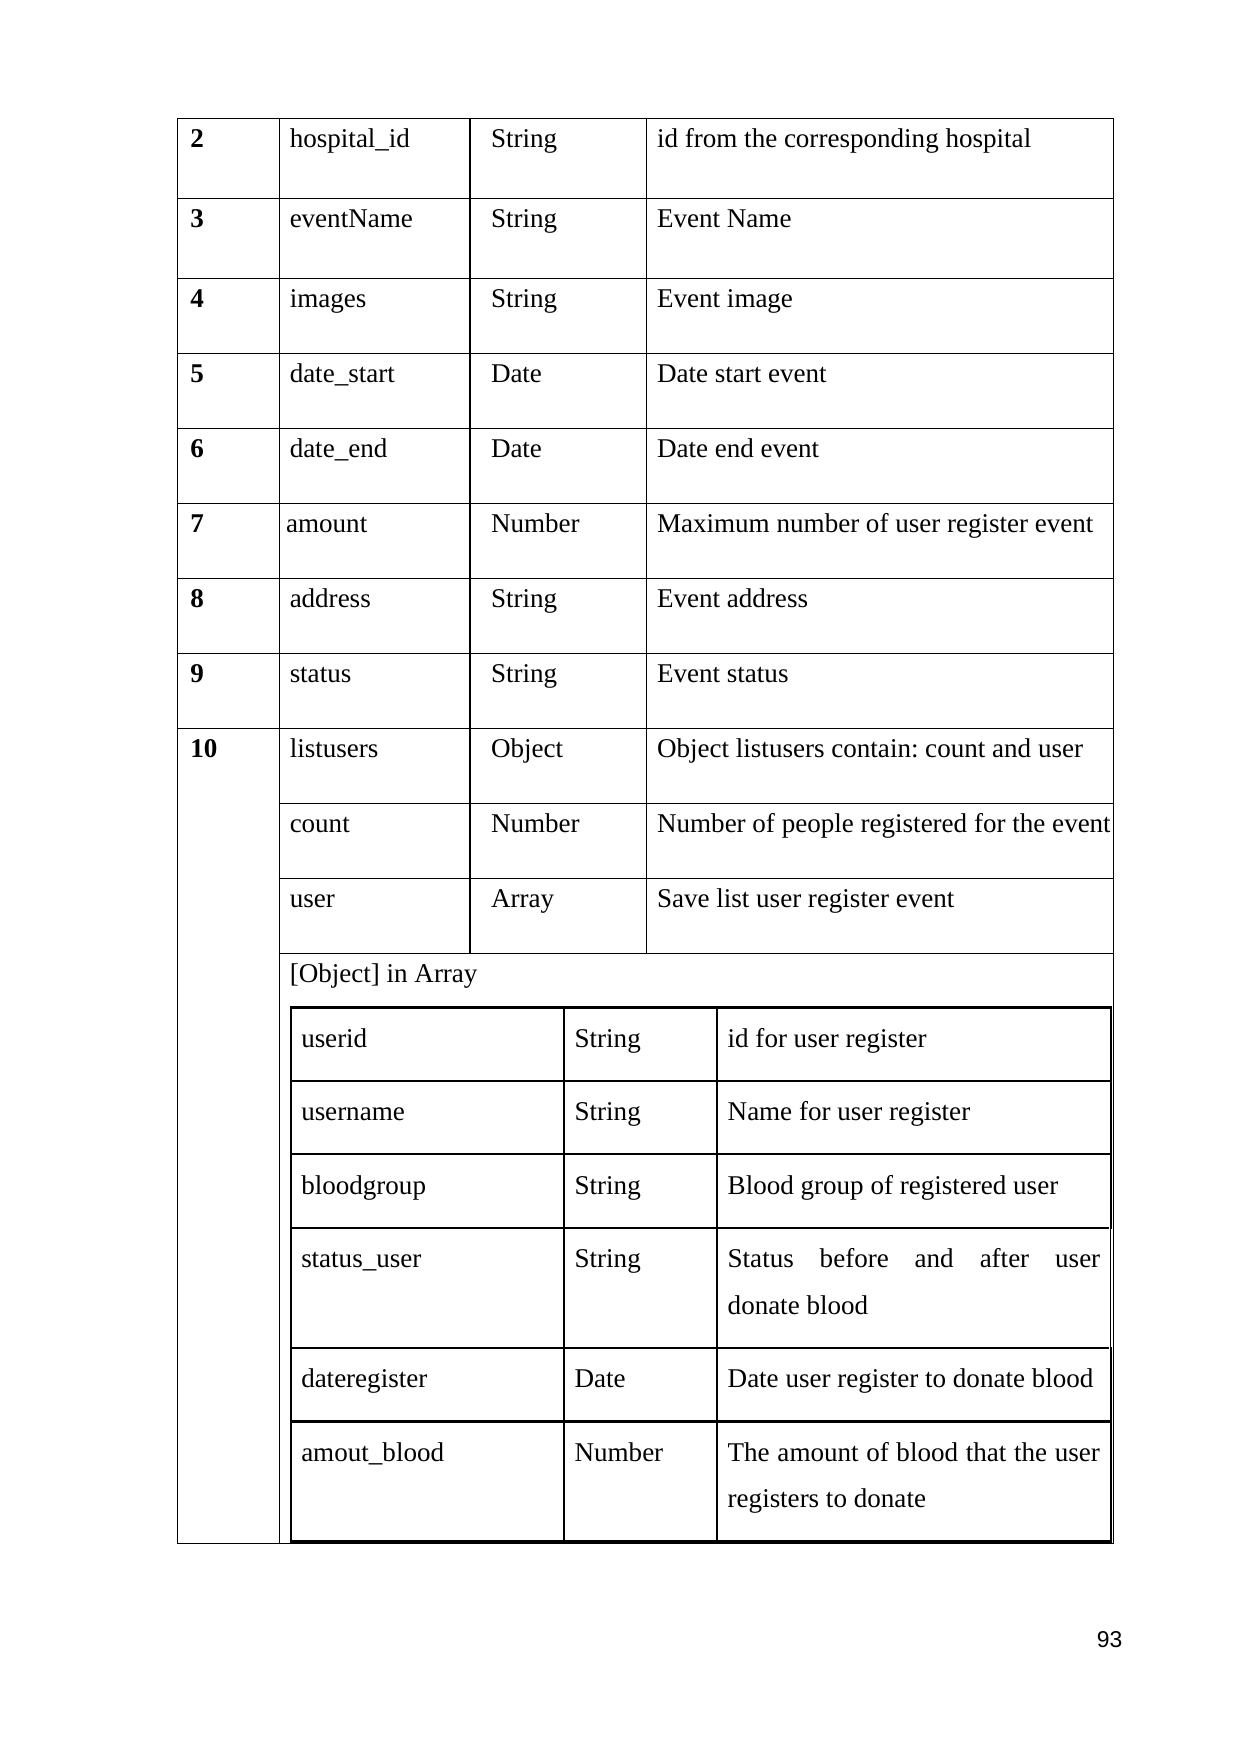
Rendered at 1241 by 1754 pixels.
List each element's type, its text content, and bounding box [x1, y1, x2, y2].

table_cell [Object] in Array [280, 954, 1113, 1543]
table_cell String [471, 579, 646, 652]
table_cell Event status [647, 654, 1113, 727]
table_cell Event address [647, 579, 1113, 652]
table_cell user [280, 879, 469, 952]
table_cell Save list user register event [647, 879, 1113, 952]
table_cell eventName [280, 199, 469, 277]
table_cell address [280, 579, 469, 652]
table_cell 8 [178, 579, 279, 652]
table_cell Date [471, 429, 646, 502]
table_cell String [471, 119, 646, 198]
table_cell listusers [280, 729, 469, 802]
table_cell 2 [178, 119, 279, 198]
table_cell 4 [178, 279, 279, 352]
table_cell hospital_id [280, 119, 469, 198]
table_cell 3 [178, 199, 279, 277]
table_cell 10 [178, 729, 279, 1543]
table_cell Number [471, 804, 646, 877]
table_cell status [280, 654, 469, 727]
table_cell Event image [647, 279, 1113, 352]
table_cell 9 [178, 654, 279, 727]
table_cell Number [471, 504, 646, 577]
table_cell Object listusers contain: count and user [647, 729, 1113, 802]
table_cell String [471, 279, 646, 352]
table_cell images [280, 279, 469, 352]
table_cell date_start [280, 354, 469, 427]
table_cell date_end [280, 429, 469, 502]
table_cell 7 [178, 504, 279, 577]
table_cell Array [471, 879, 646, 952]
table_cell id from the corresponding hospital [647, 119, 1113, 198]
table_cell Event Name [647, 199, 1113, 277]
table_cell Date [471, 354, 646, 427]
table_cell String [471, 654, 646, 727]
table_cell Number of people registered for the event [647, 804, 1113, 877]
table_cell amount [280, 504, 469, 577]
table_cell Date end event [647, 429, 1113, 502]
table_cell Object [471, 729, 646, 802]
table_cell 5 [178, 354, 279, 427]
table_cell String [471, 199, 646, 277]
table_cell 6 [178, 429, 279, 502]
table_cell Maximum number of user register event [647, 504, 1113, 577]
table_cell Date start event [647, 354, 1113, 427]
table_cell count [280, 804, 469, 877]
